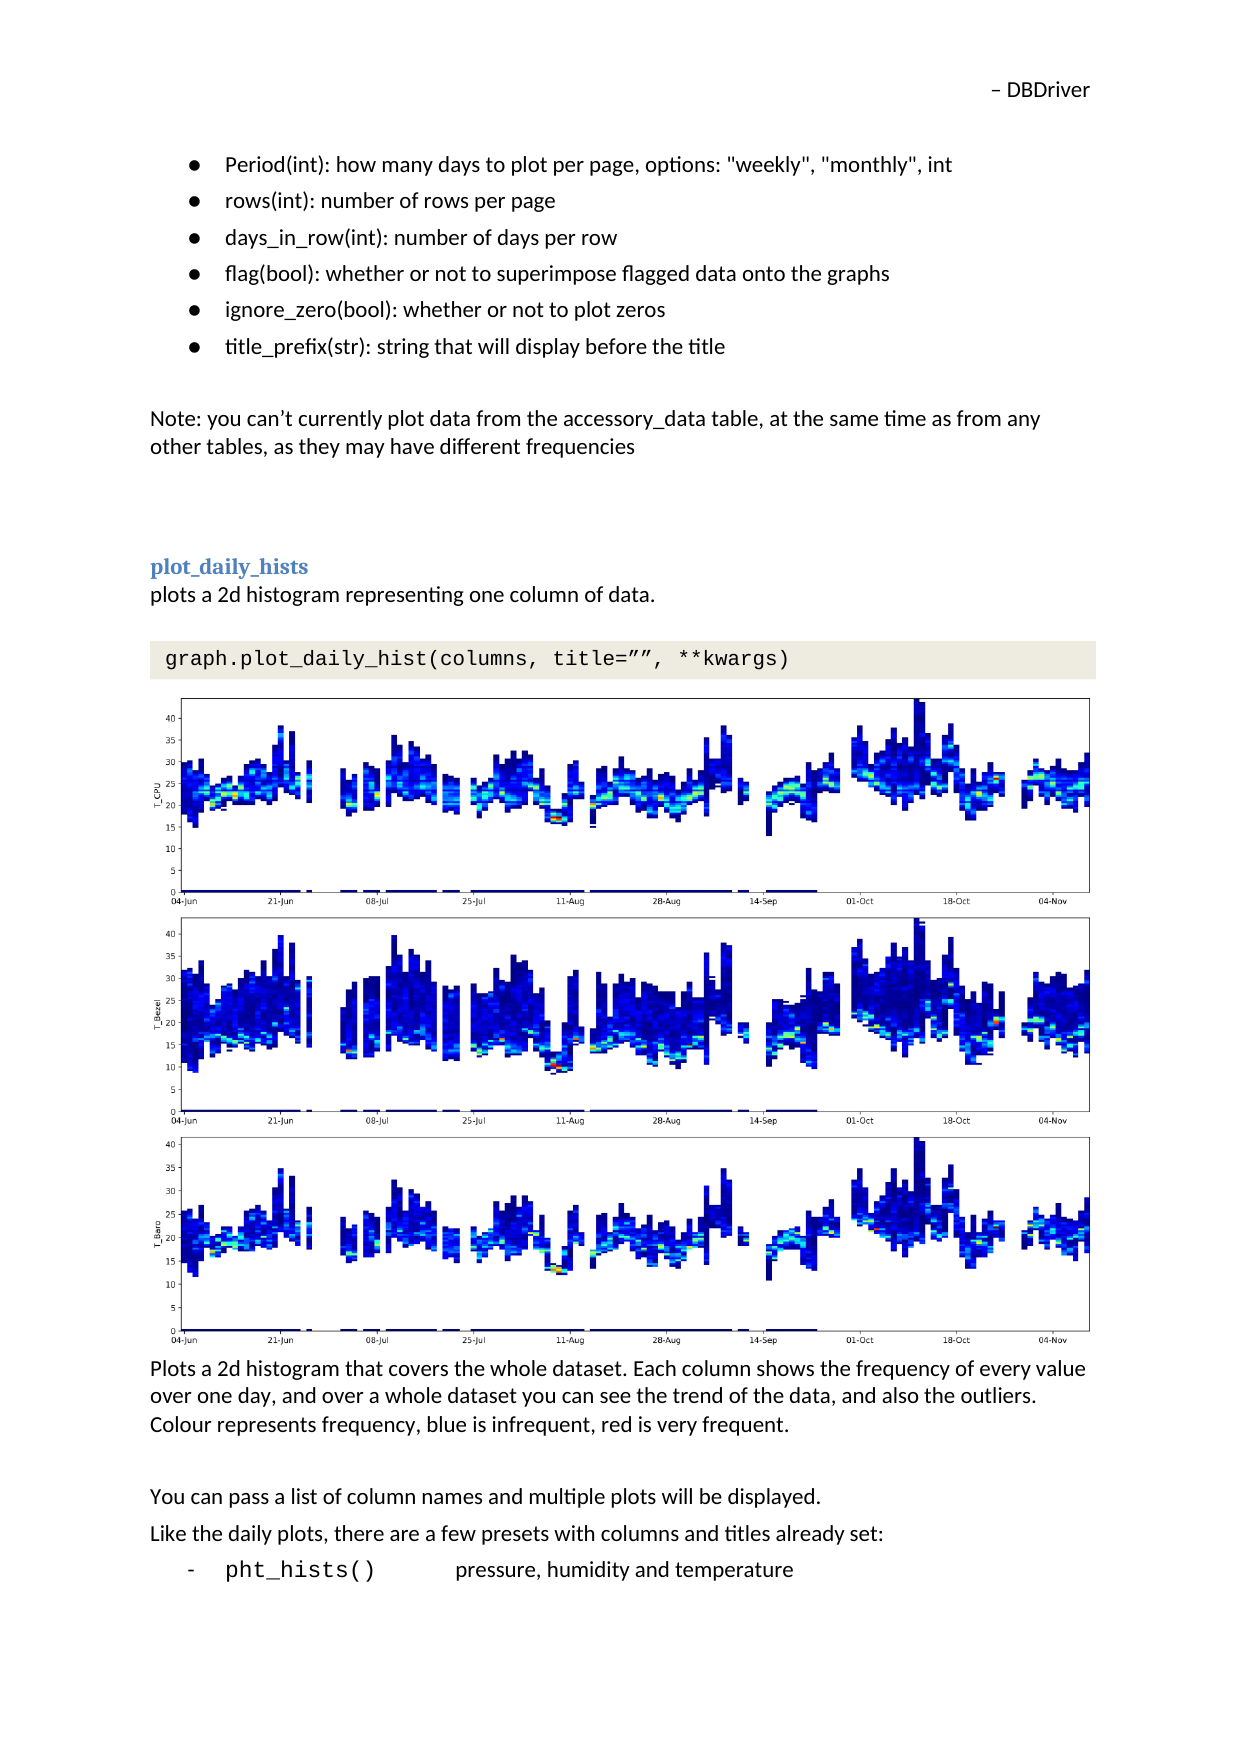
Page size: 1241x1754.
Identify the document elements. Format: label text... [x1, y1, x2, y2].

text Plots a 2d histogram that covers the whole dataset. Each column shows the frequency of every value over one day, and over a whole dataset you can see the trend of the data, and also the outliers. Colour represents frequency, blue is infrequent, red is very frequent. [150, 1354, 1090, 1438]
list days_in_row(int): number of days per row [187, 223, 1090, 251]
list ignore_zero(bool): whether or not to plot zeros [187, 295, 1090, 323]
list title_prefix(str): string that will display before the title [187, 332, 1090, 360]
text Like the daily plots, there are a few presets with columns and titles already set: [150, 1519, 1090, 1547]
list flag(bool): whether or not to superimpose flagged data onto the graphs [187, 259, 1090, 287]
text plots a 2d histogram representing one column of data. [150, 580, 1090, 608]
list pht_hists() pressure, humidity and temperature [187, 1555, 1090, 1584]
list Period(int): how many days to plot per page, options: "weekly", "monthly", int [187, 150, 1090, 178]
text Note: you can’t currently plot data from the accessory_data table, at the same time as from any other tables, as they may have different frequencies [150, 404, 1090, 461]
text You can pass a list of column names and multiple plots will be displayed. [150, 1482, 1090, 1510]
list rows(int): number of rows per page [187, 186, 1090, 214]
subtitle plot_daily_hists [150, 554, 1090, 580]
picture [150, 695, 1091, 1346]
